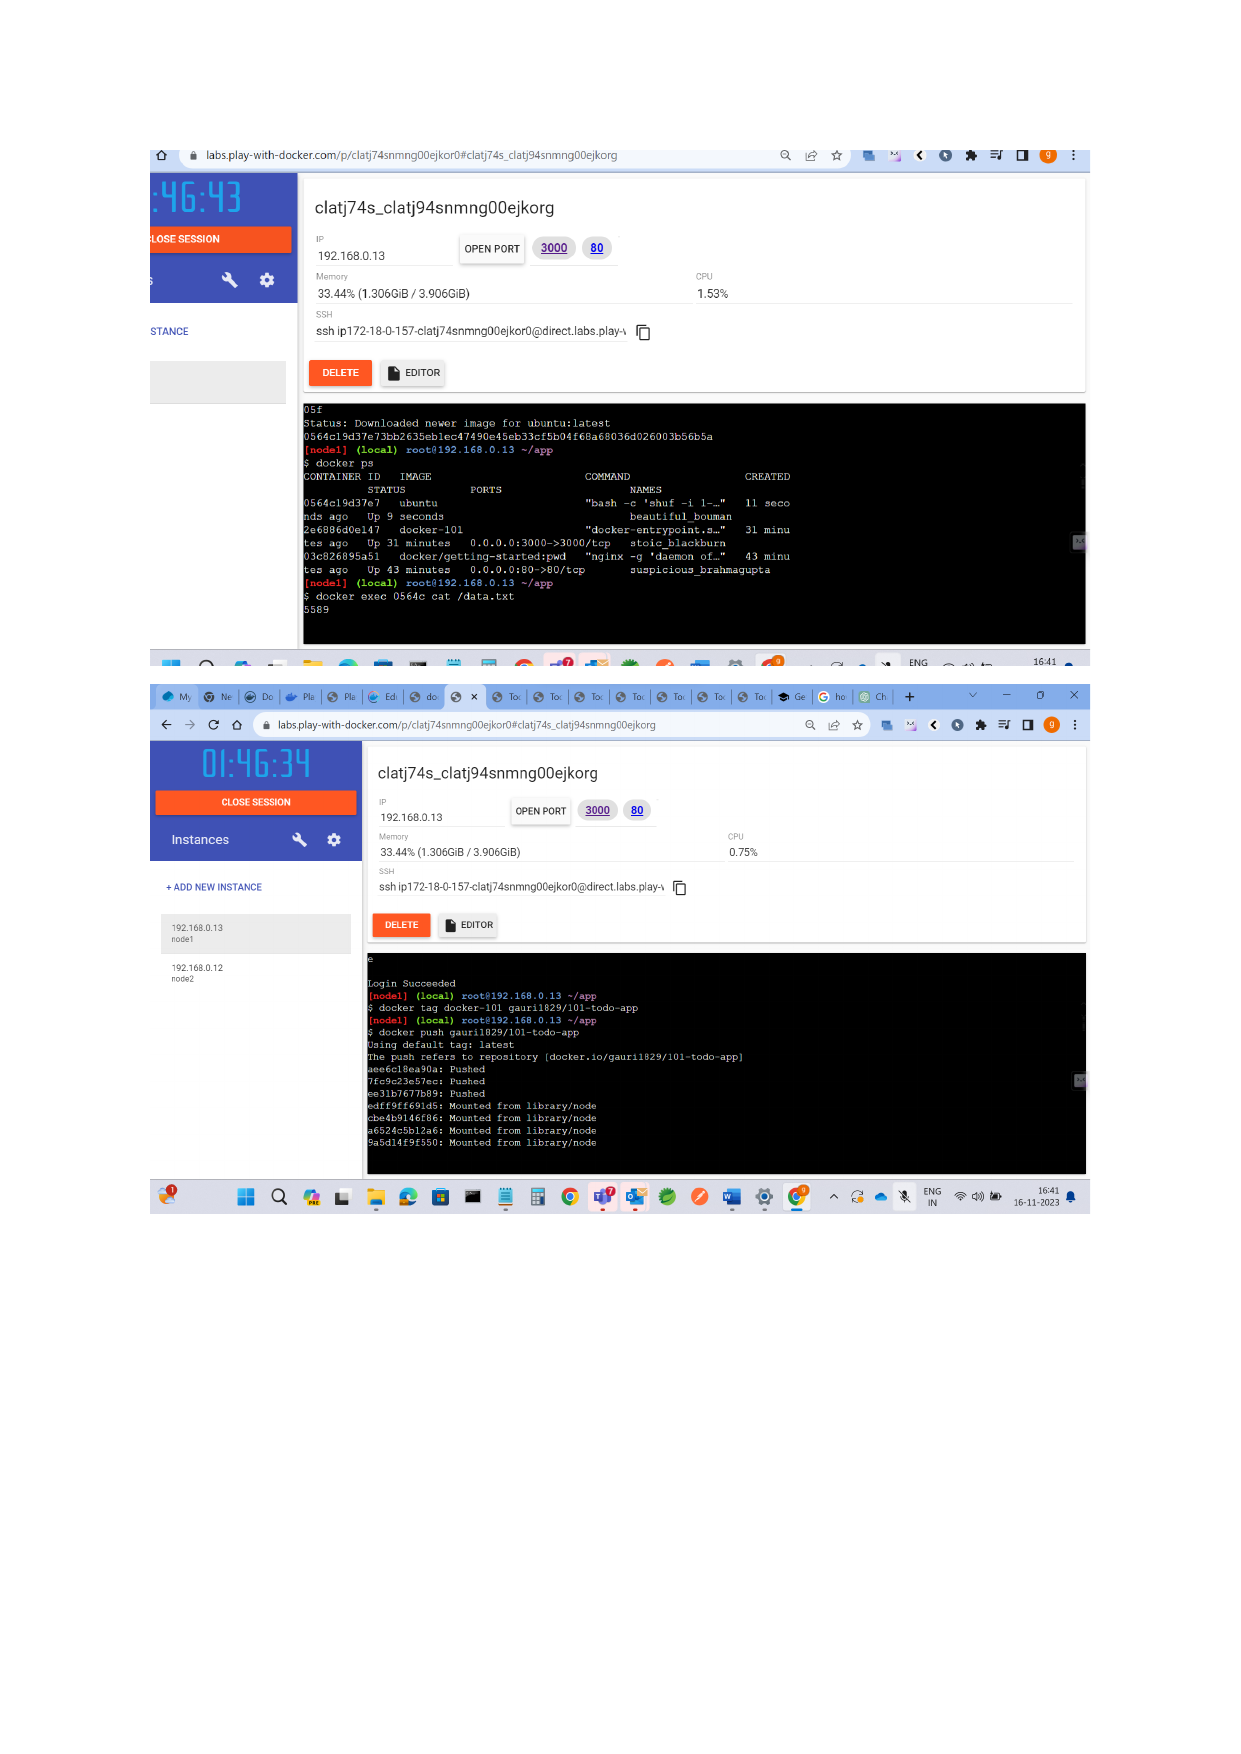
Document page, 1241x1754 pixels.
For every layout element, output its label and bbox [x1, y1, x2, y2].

picture [150, 684, 1091, 1214]
picture [150, 150, 1091, 666]
